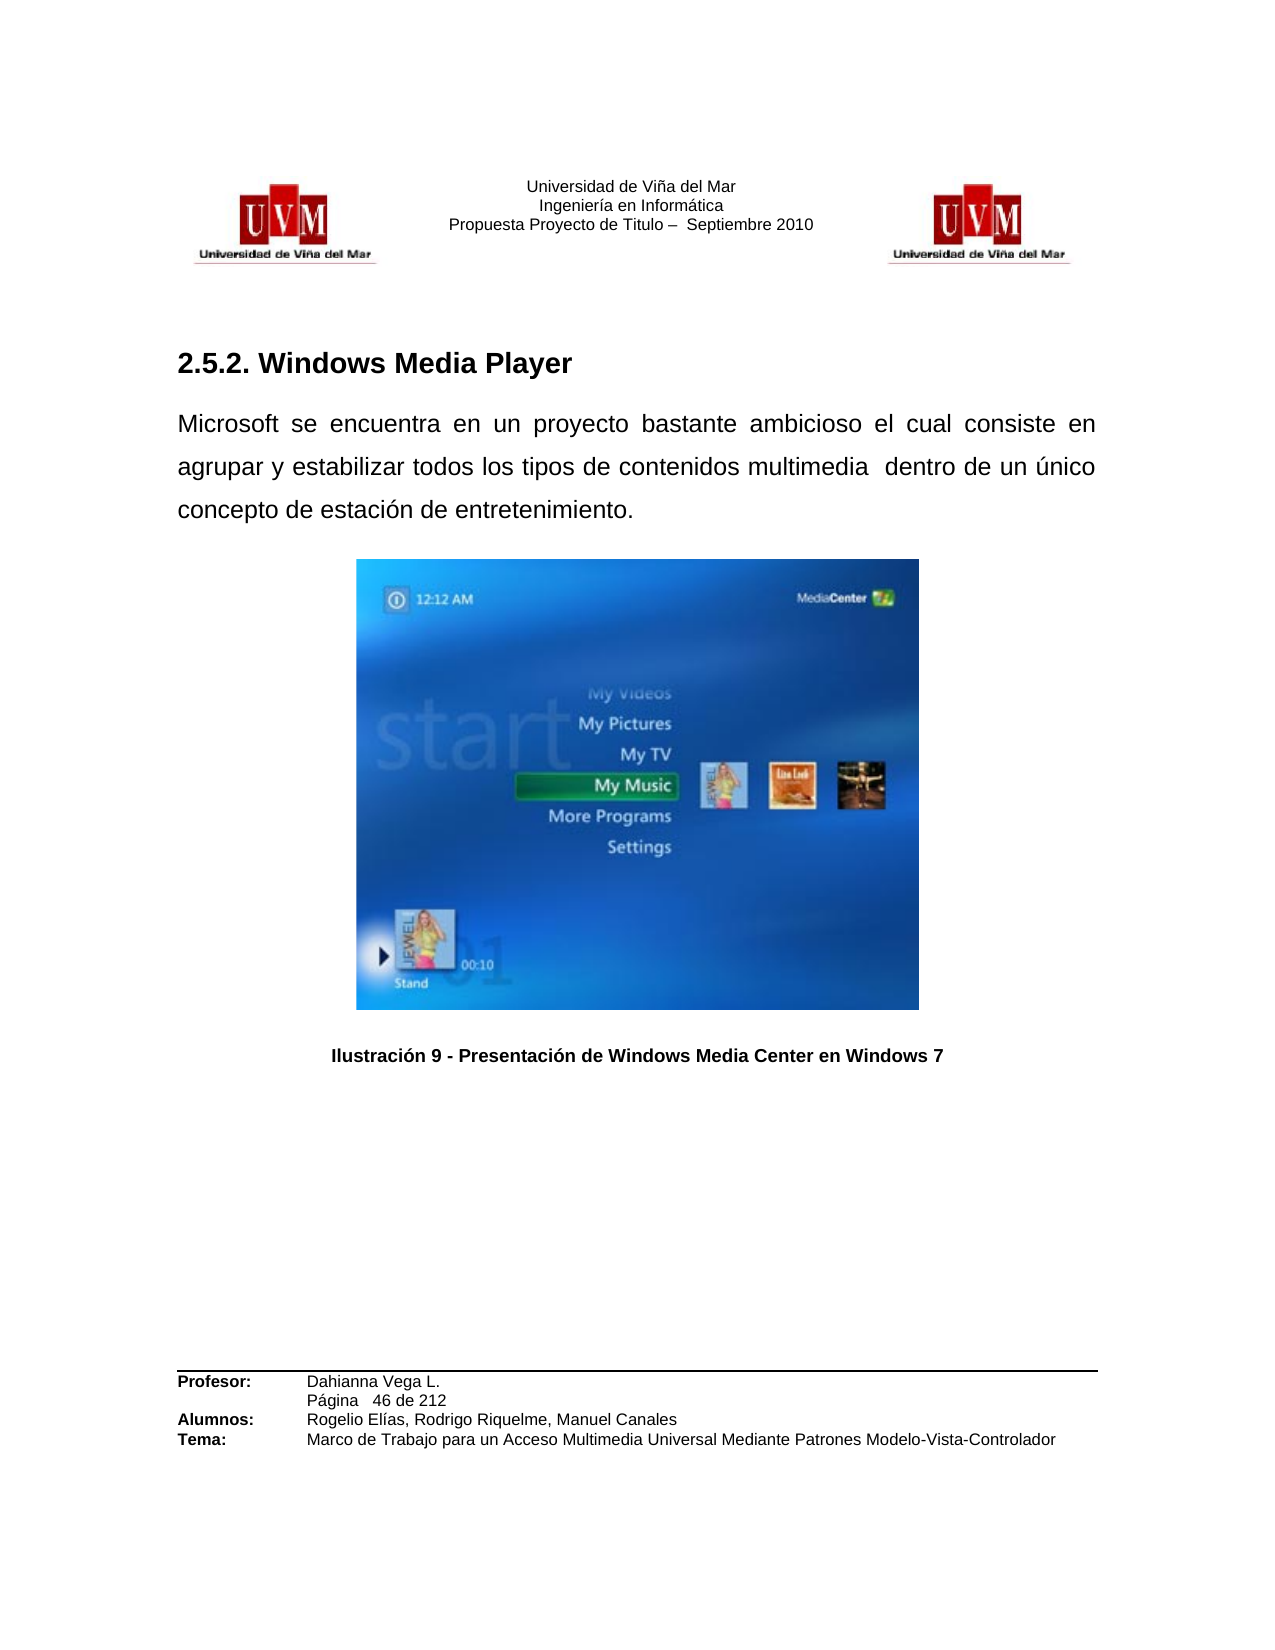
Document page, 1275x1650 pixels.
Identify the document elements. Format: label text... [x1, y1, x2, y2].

picture [871, 176, 1084, 267]
picture [356, 559, 919, 1010]
picture [177, 176, 390, 267]
text Microsoft se encuentra en un proyecto bastante ambicioso el cual consiste en agrupar y estabilizar todos los tipos de contenidos multimedia dentro de un único concepto de estación de entretenimiento. [177, 409, 1098, 524]
subtitle 2.5.2. Windows Media Player [177, 346, 1098, 380]
text Ilustración 9 - Presentación de Windows Media Center en Windows 7 [177, 1044, 1098, 1066]
